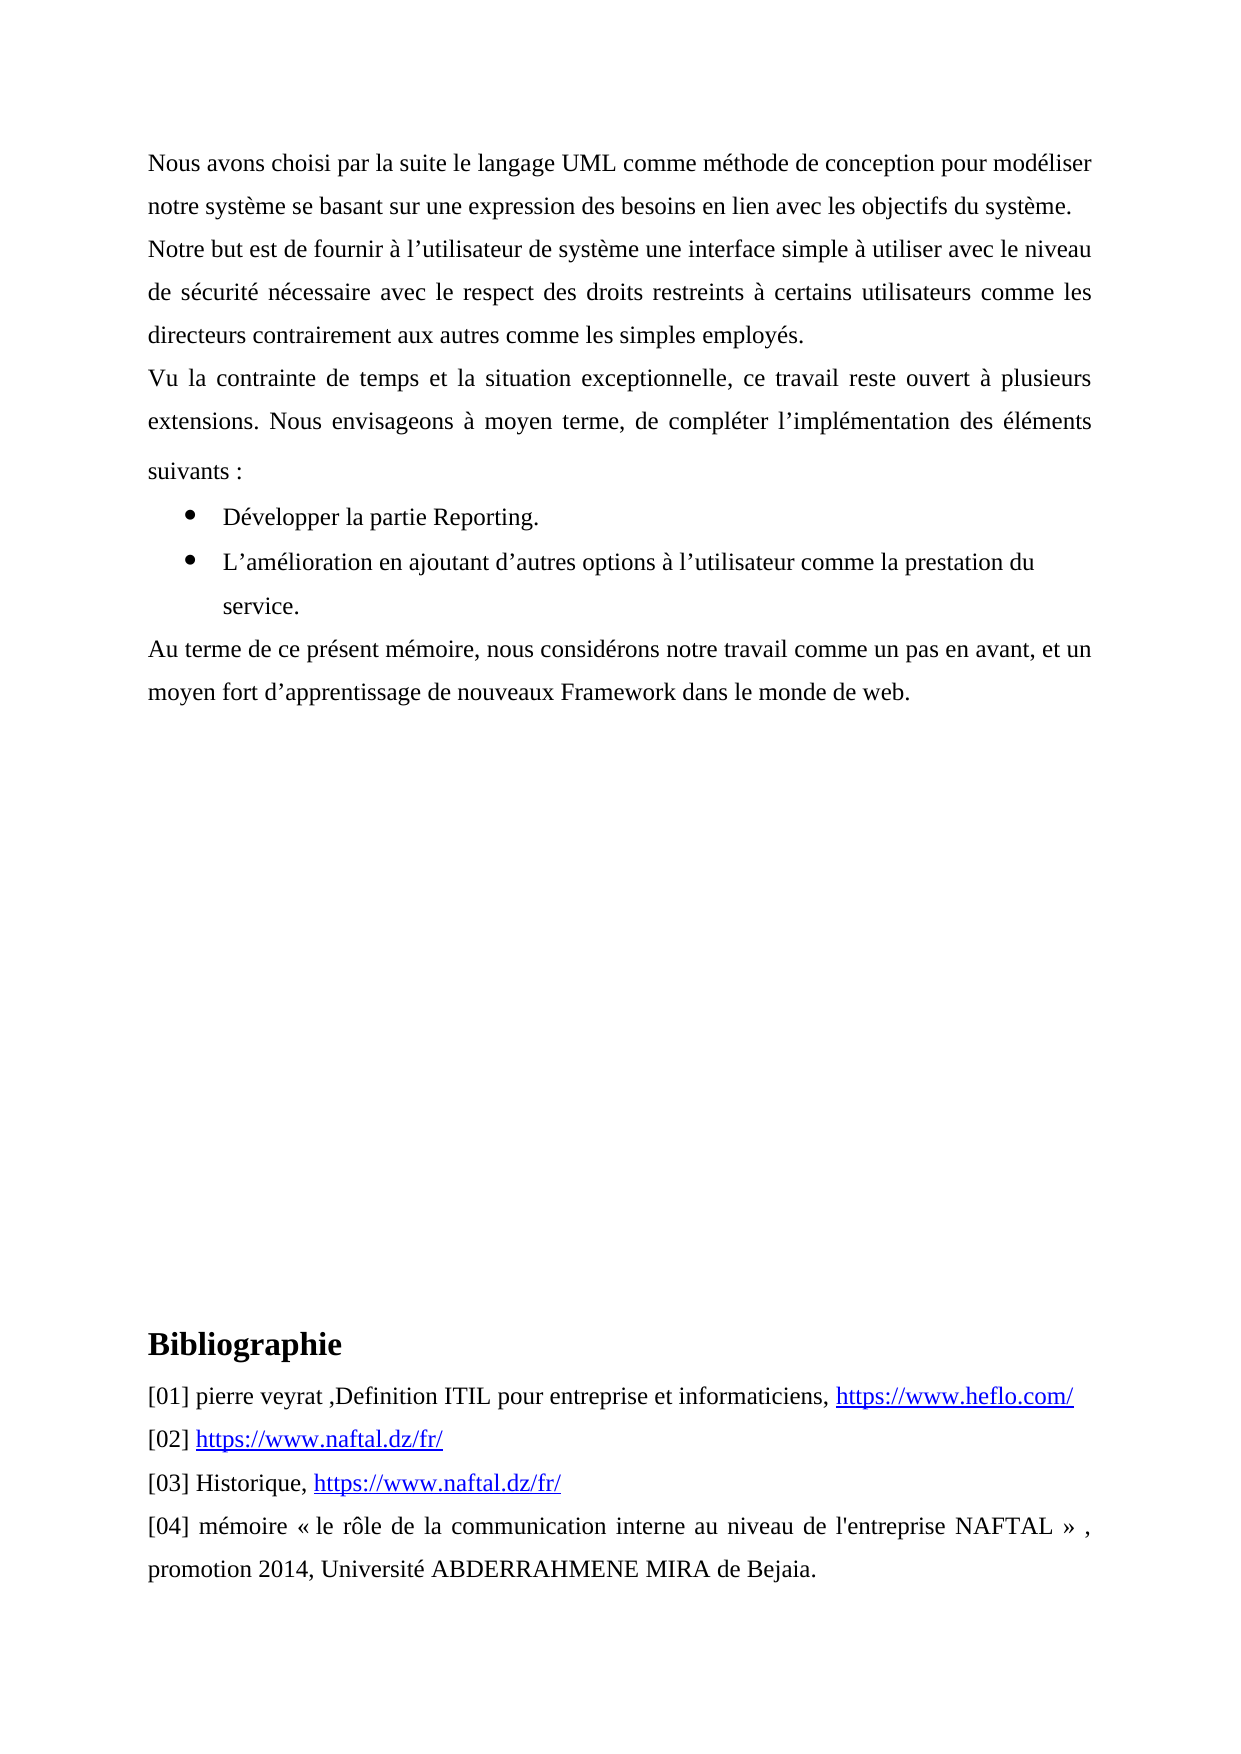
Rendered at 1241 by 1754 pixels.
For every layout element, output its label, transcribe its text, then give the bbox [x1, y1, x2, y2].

text [01] pierre veyrat ,Definition ITIL pour entreprise et informaticiens, https://www.heflo.com/ [148, 1381, 1092, 1410]
text Nous avons choisi par la suite le langage UML comme méthode de conception pour modéliser notre système se basant sur une expression des besoins en lien avec les objectifs du système. [148, 148, 1092, 219]
text Vu la contrainte de temps et la situation exceptionnelle, ce travail reste ouvert à plusieurs extensions. Nous envisageons à moyen terme, de compléter l’implémentation des éléments suivants : [148, 363, 1092, 486]
text [02] https://www.naftal.dz/fr/ [148, 1424, 1092, 1453]
list L’amélioration en ajoutant d’autres options à l’utilisateur comme la prestation du service. [185, 547, 1092, 619]
text Bibliographie [148, 1324, 1092, 1362]
text [03] Historique, https://www.naftal.dz/fr/ [148, 1468, 1092, 1496]
text Au terme de ce présent mémoire, nous considérons notre travail comme un pas en avant, et un moyen fort d’apprentissage de nouveaux Framework dans le monde de web. [148, 634, 1092, 706]
text [04] mémoire « le rôle de la communication interne au niveau de l'entreprise NAFTAL » , promotion 2014, Université ABDERRAHMENE MIRA de Bejaia. [148, 1511, 1092, 1583]
text Notre but est de fournir à l’utilisateur de système une interface simple à utiliser avec le niveau de sécurité nécessaire avec le respect des droits restreints à certains utilisateurs comme les directeurs contrairement aux autres comme les simples employés. [148, 234, 1092, 349]
list Développer la partie Reporting. [185, 502, 1092, 532]
